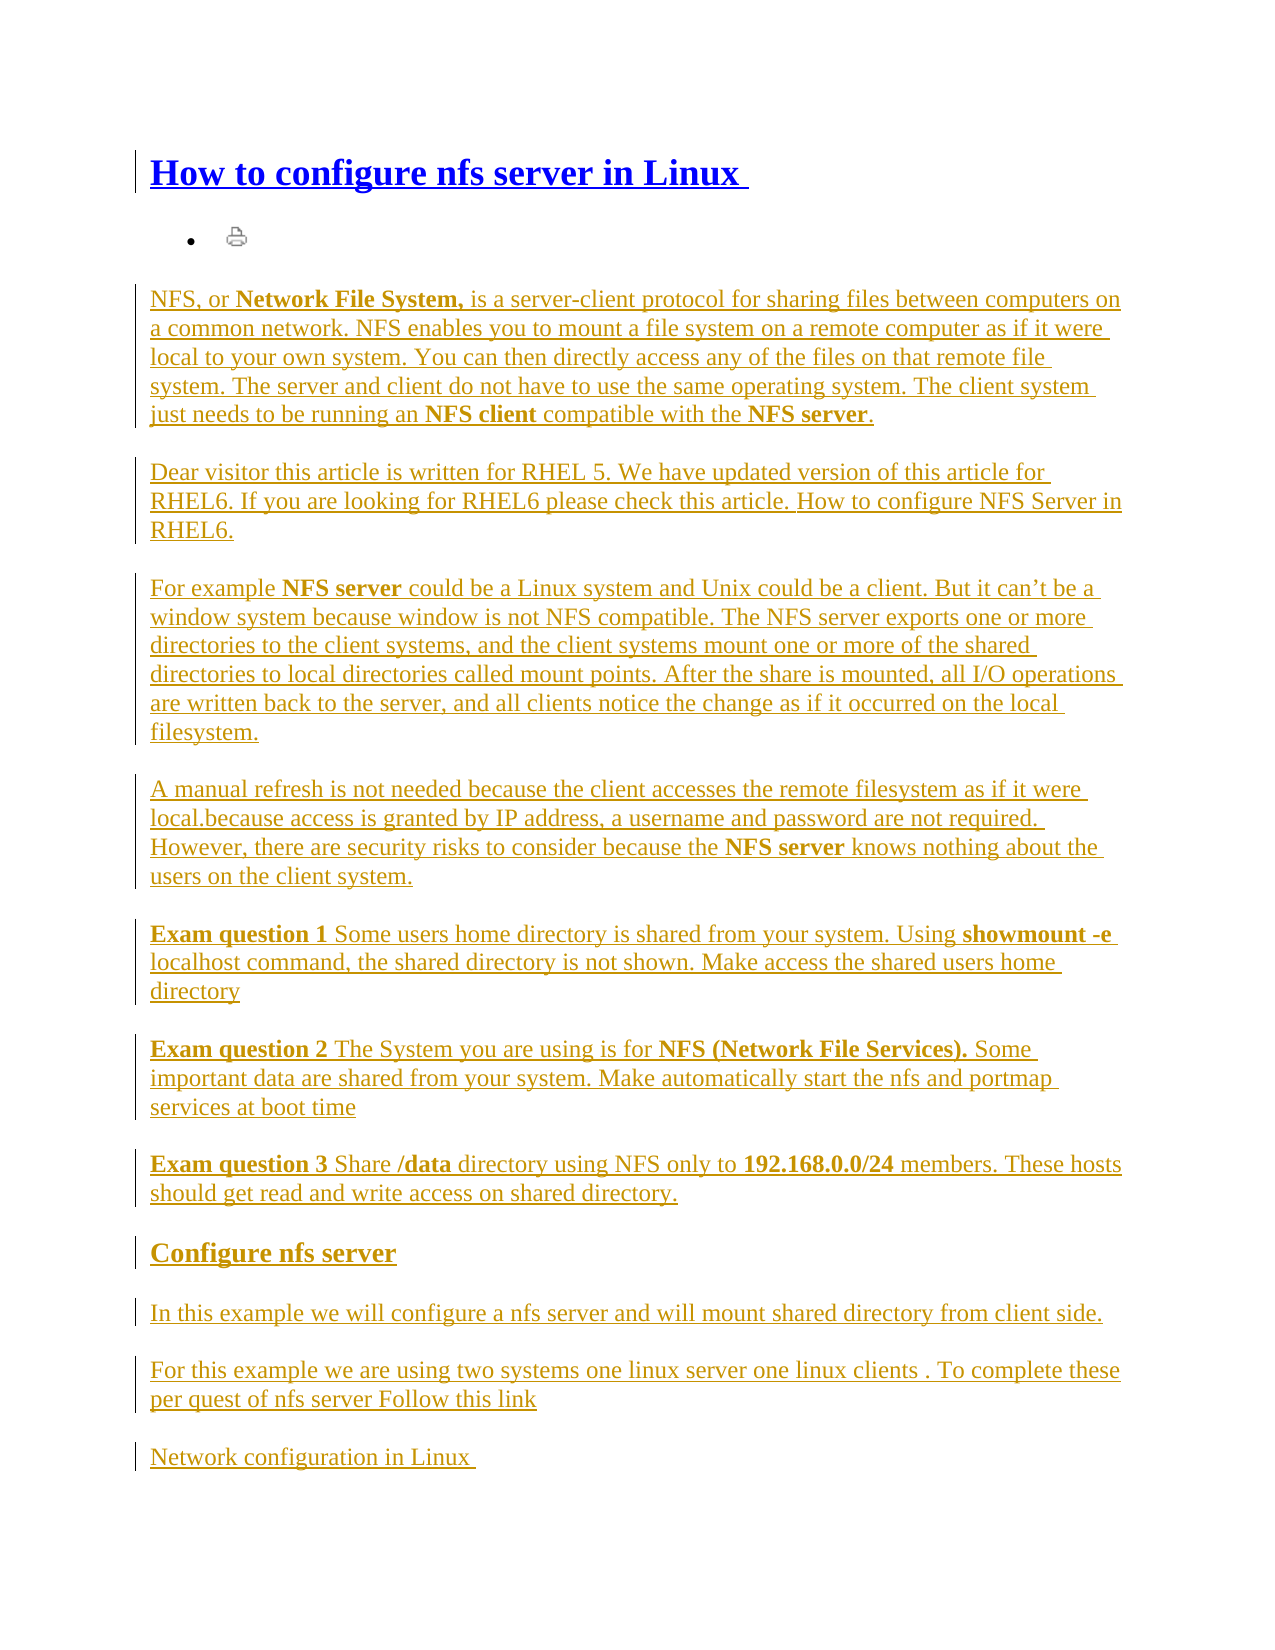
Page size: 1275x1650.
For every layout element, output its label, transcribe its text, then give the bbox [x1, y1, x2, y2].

text How to configure nfs server in Linux [150, 150, 1125, 193]
picture [225, 222, 249, 250]
